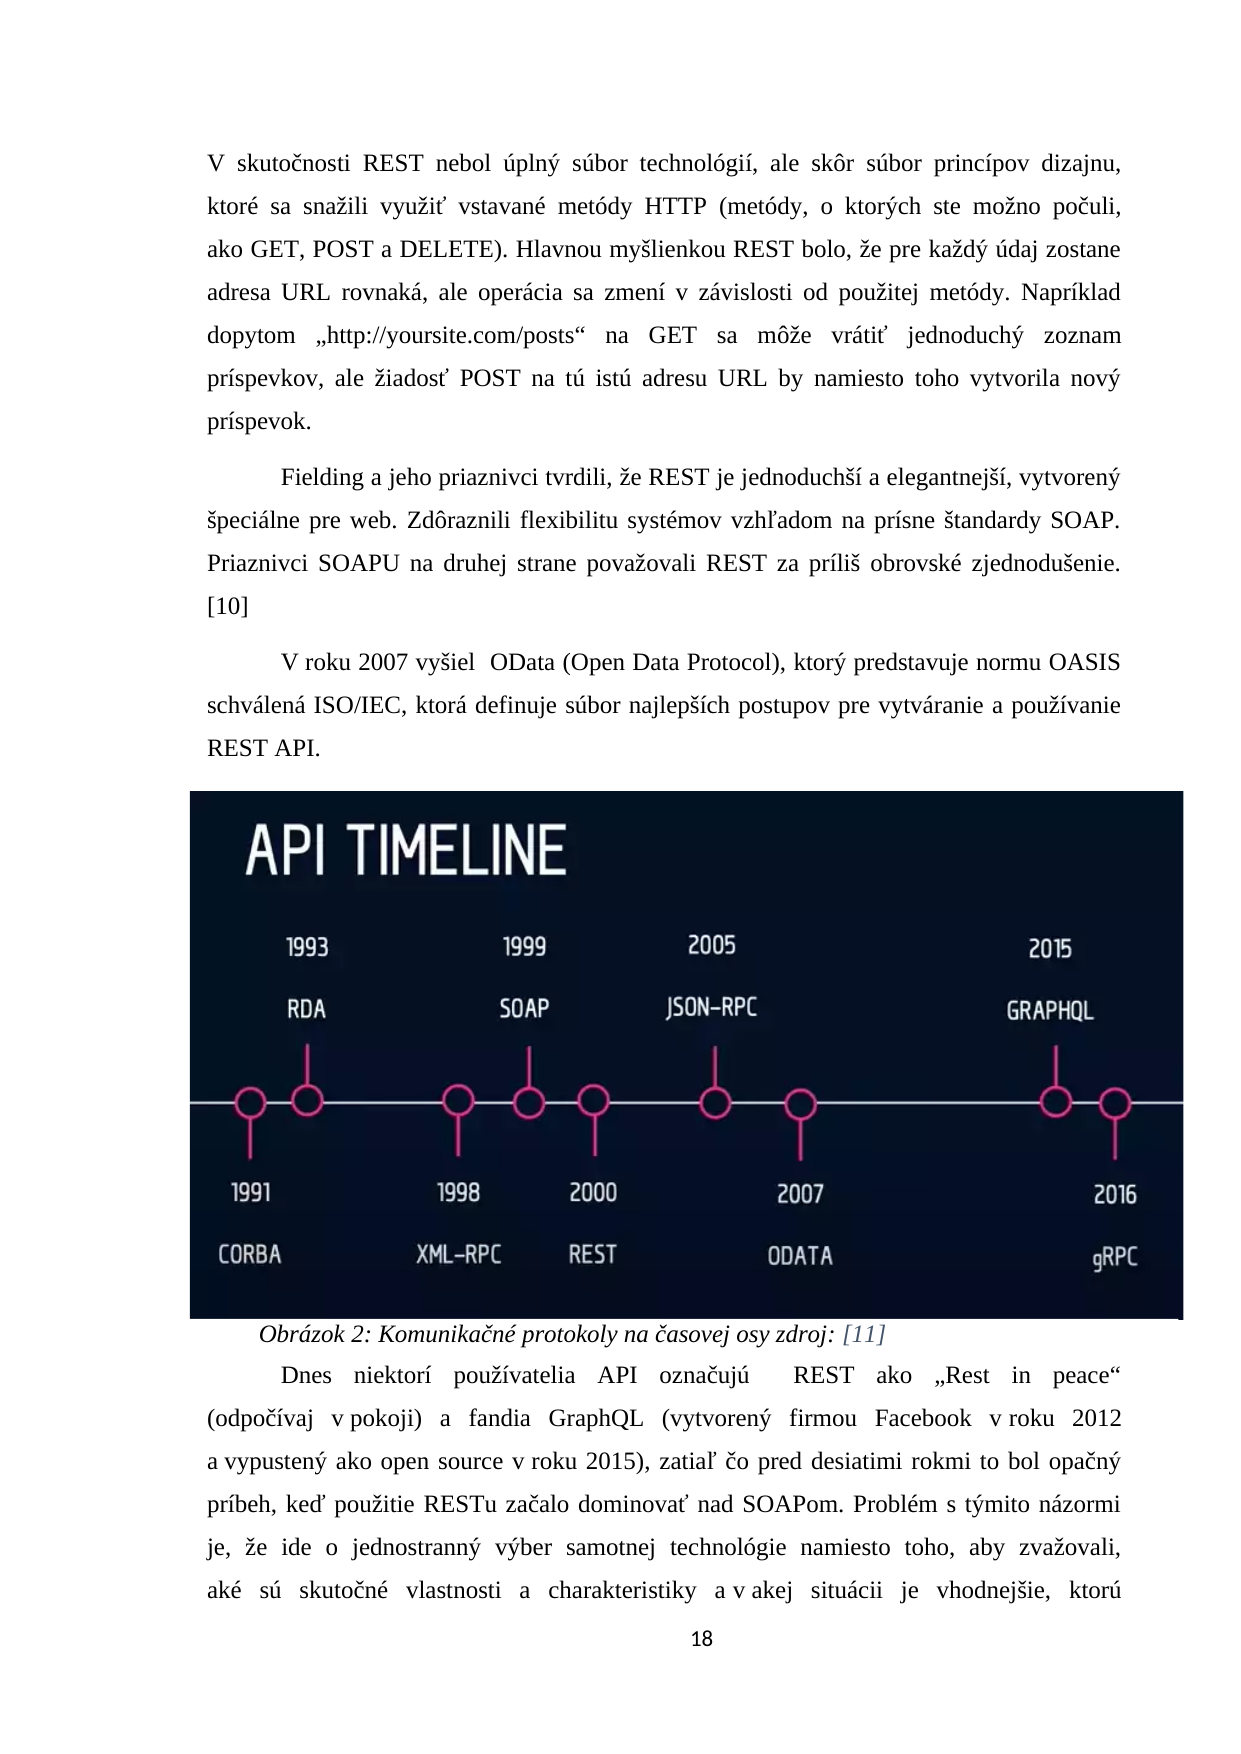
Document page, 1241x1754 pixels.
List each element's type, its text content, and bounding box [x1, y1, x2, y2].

text V roku 2007 vyšiel OData (Open Data Protocol), ktorý predstavuje normu OASIS schválená ISO/IEC, ktorá definuje súbor najlepších postupov pre vytváranie a používanie REST API. [207, 647, 1122, 762]
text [207, 1348, 1122, 1604]
picture [189, 791, 1184, 1320]
text V skutočnosti REST nebol úplný súbor technológií, ale skôr súbor princípov dizajnu, ktoré sa snažili využiť vstavané metódy HTTP (metódy, o ktorých ste možno počuli, ako GET, POST a DELETE). Hlavnou myšlienkou REST bolo, že pre každý údaj zostane adresa URL rovnaká, ale operácia sa zmení v závislosti od použitej metódy. Napríklad dopytom „http://yoursite.com/posts“ na GET sa môže vrátiť jednoduchý zoznam príspevkov, ale žiadosť POST na tú istú adresu URL by namiesto toho vytvorila nový príspevok. [207, 148, 1122, 435]
text Fielding a jeho priaznivci tvrdili, že REST je jednoduchší a elegantnejší, vytvorený špeciálne pre web. Zdôraznili flexibilitu systémov vzhľadom na prísne štandardy SOAP. Priaznivci SOAPU na druhej strane považovali REST za príliš obrovské zjednodušenie. [207, 462, 1122, 620]
